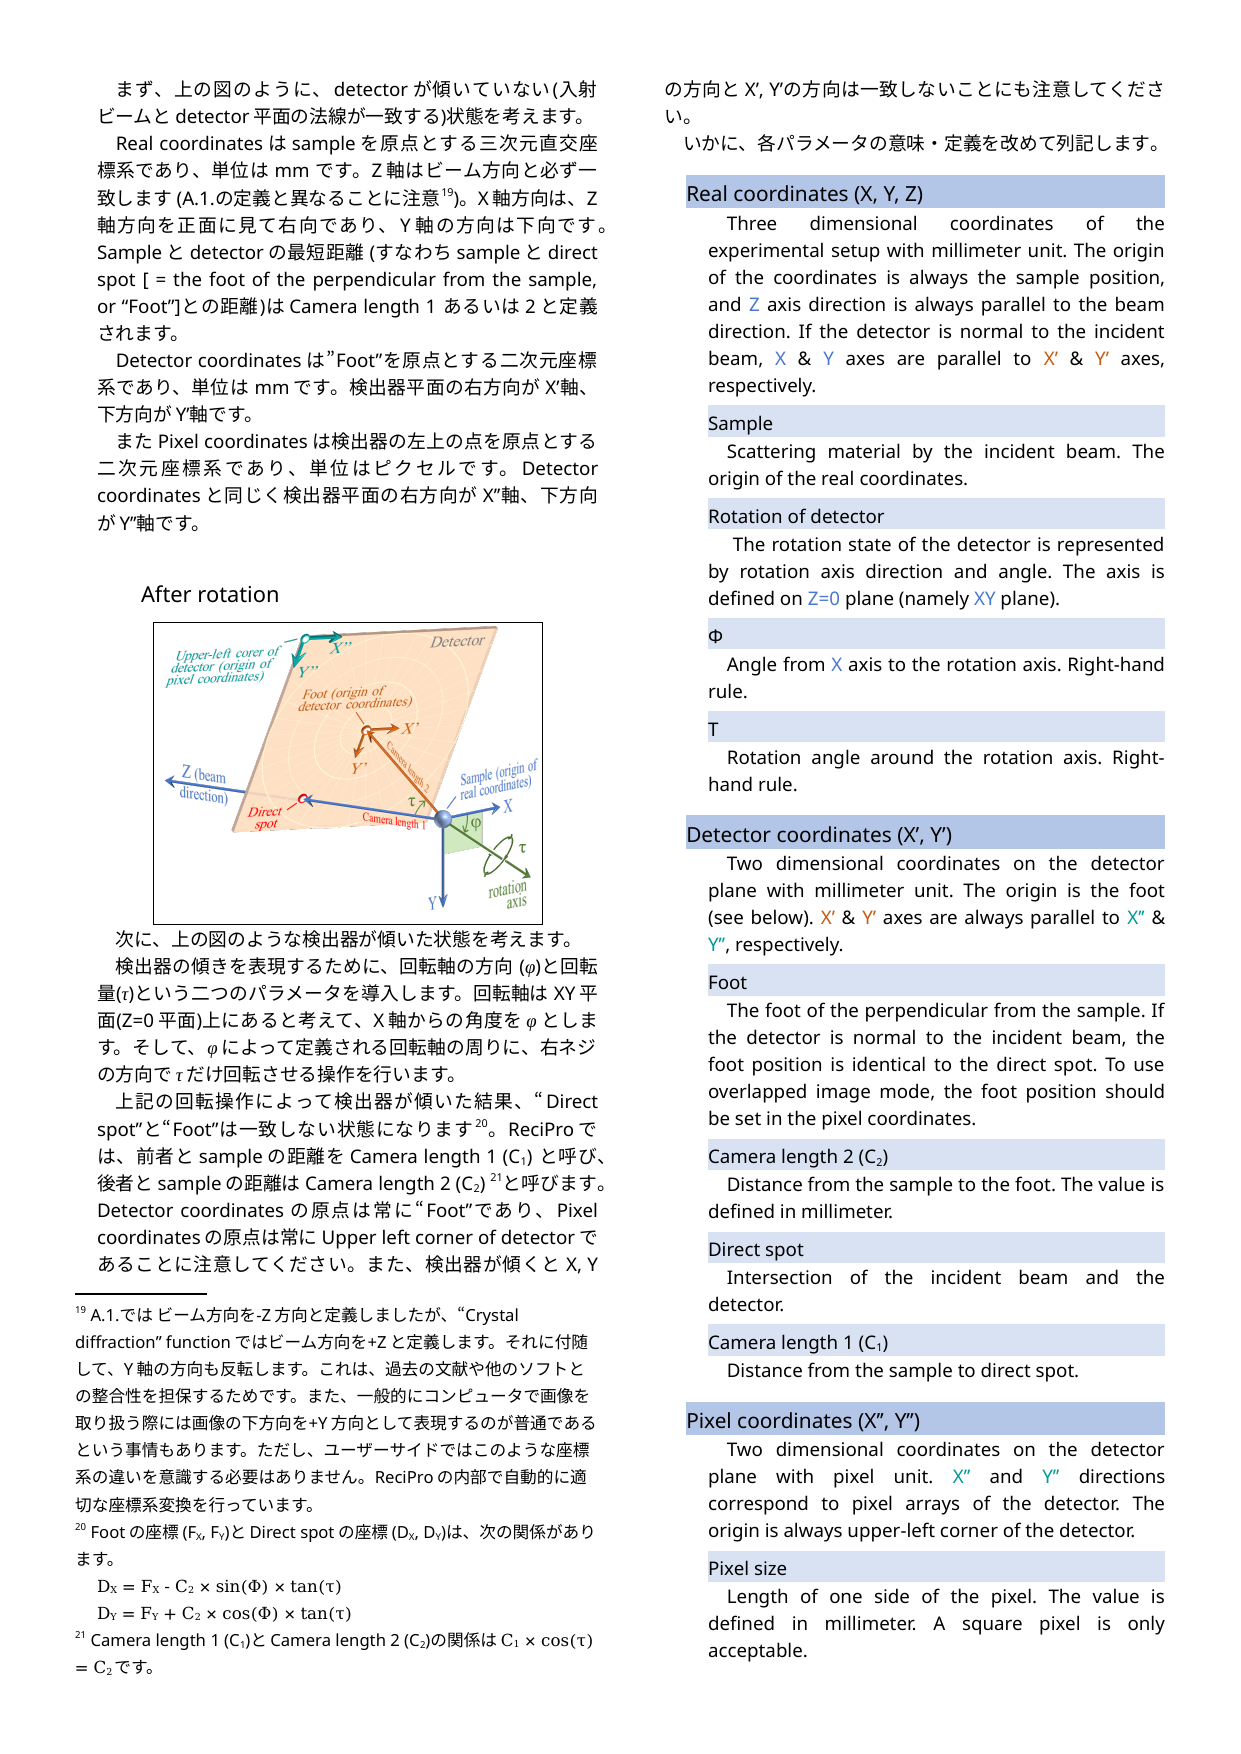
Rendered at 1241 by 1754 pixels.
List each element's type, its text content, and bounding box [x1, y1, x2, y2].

subtitle Sample [708, 405, 1165, 437]
text 上記の回転操作によって検出器が傾いた結果、“Direct spot”と“Foot”は一致しない状態になります。ReciProでは、前者とsampleの距離をCamera length 1 (C1) と呼び、後者とsampleの距離はCamera length 2 (C2) と呼びます。Detector coordinatesの原点は常に“Foot”であり、Pixel coordinatesの原点は常にUpper left corner of detectorであることに注意してください。また、検出器が傾くとX, Yの方向とX’, Y’の方向は一致しないことにも注意してください。 [97, 1087, 598, 1277]
text Angle from X axis to the rotation axis. Right-hand rule. [708, 649, 1165, 704]
text The rotation state of the detector is represented by rotation axis direction and angle. The axis is defined on Z=0 plane (namely XY plane). [708, 529, 1165, 611]
subtitle Τ [708, 711, 1165, 742]
text Distance from the sample to the foot. The value is defined in millimeter. [708, 1170, 1165, 1224]
text Real coordinatesはsampleを原点とする三次元直交座標系であり、単位は mm です。Z軸はビーム方向と必ず一致します (A.1.の定義と異なることに注意)。X軸方向は、Z軸方向を正面に見て右向であり、Y軸の方向は下向です。Sampleとdetectorの最短距離 (すなわちsampleとdirect spot [ = the foot of the perpendicular from the sample, or “Foot”]との距離)はCamera length 1 あるいは2と定義されます。 [97, 129, 598, 346]
text 上記の回転操作によって検出器が傾いた結果、“Direct spot”と“Foot”は一致しない状態になります。ReciProでは、前者とsampleの距離をCamera length 1 (C1) と呼び、後者とsampleの距離はCamera length 2 (C2) と呼びます。Detector coordinatesの原点は常に“Foot”であり、Pixel coordinatesの原点は常にUpper left corner of detectorであることに注意してください。また、検出器が傾くとX, Yの方向とX’, Y’の方向は一致しないことにも注意してください。 [664, 75, 1165, 129]
subtitle Camera length 2 (C2) [708, 1139, 1165, 1170]
text Intersection of the incident beam and the detector. [708, 1263, 1165, 1317]
text Rotation angle around the rotation axis. Right-hand rule. [708, 742, 1165, 797]
text まず、上の図のように、detectorが傾いていない(入射ビームとdetector平面の法線が一致する)状態を考えます。 [97, 75, 598, 129]
subtitle Real coordinates (X, Y, Z) [686, 175, 1165, 208]
text Two dimensional coordinates on the detector plane with millimeter unit. The origin is the foot (see below). X’ & Y’ axes are always parallel to X’’ & Y’’, respectively. [708, 849, 1165, 957]
text Length of one side of the pixel. The value is defined in millimeter. A square pixel is only acceptable. [708, 1582, 1165, 1663]
text Detector coordinatesは”Foot”を原点とする二次元座標系であり、単位は mmです。検出器平面の右方向がX’軸、下方向がY’軸です。 [97, 346, 598, 427]
text The foot of the perpendicular from the sample. If the detector is normal to the incident beam, the foot position is identical to the direct spot. To use overlapped image mode, the foot position should be set in the pixel coordinates. [708, 996, 1165, 1131]
subtitle Camera length 1 (C1) [708, 1324, 1165, 1356]
subtitle Direct spot [708, 1232, 1165, 1263]
text Scattering material by the incident beam. The origin of the real coordinates. [708, 437, 1165, 491]
text またPixel coordinatesは検出器の左上の点を原点とする二次元座標系であり、単位はピクセルです。Detector coordinatesと同じく検出器平面の右方向がX’’軸、下方向がY’’軸です。 [97, 427, 598, 535]
text Three dimensional coordinates of the experimental setup with millimeter unit. The origin of the coordinates is always the sample position, and Z axis direction is always parallel to the beam direction. If the detector is normal to the incident beam, X & Y axes are parallel to X’ & Y’ axes, respectively. [708, 208, 1165, 398]
text Distance from the sample to direct spot. [708, 1356, 1165, 1383]
subtitle Detector coordinates (X’, Y’) [686, 815, 1165, 849]
subtitle Rotation of detector [708, 498, 1165, 529]
subtitle Pixel coordinates (X’’, Y’’) [686, 1402, 1165, 1435]
subtitle Pixel size [708, 1551, 1165, 1582]
text 次に、上の図のような検出器が傾いた状態を考えます。 [97, 562, 598, 952]
text 検出器の傾きを表現するために、回転軸の方向 (φ)と回転量(τ)という二つのパラメータを導入します。回転軸はXY平面(Z=0平面)上にあると考えて、X軸からの角度をφとします。そして、φによって定義される回転軸の周りに、右ネジの方向でτだけ回転させる操作を行います。 [97, 952, 598, 1087]
subtitle Φ [708, 618, 1165, 649]
subtitle Foot [708, 964, 1165, 996]
text いかに、各パラメータの意味・定義を改めて列記します。 [664, 129, 1165, 156]
text Two dimensional coordinates on the detector plane with pixel unit. X’’ and Y’’ directions correspond to pixel arrays of the detector. The origin is always upper-left corner of the detector. [708, 1435, 1165, 1543]
